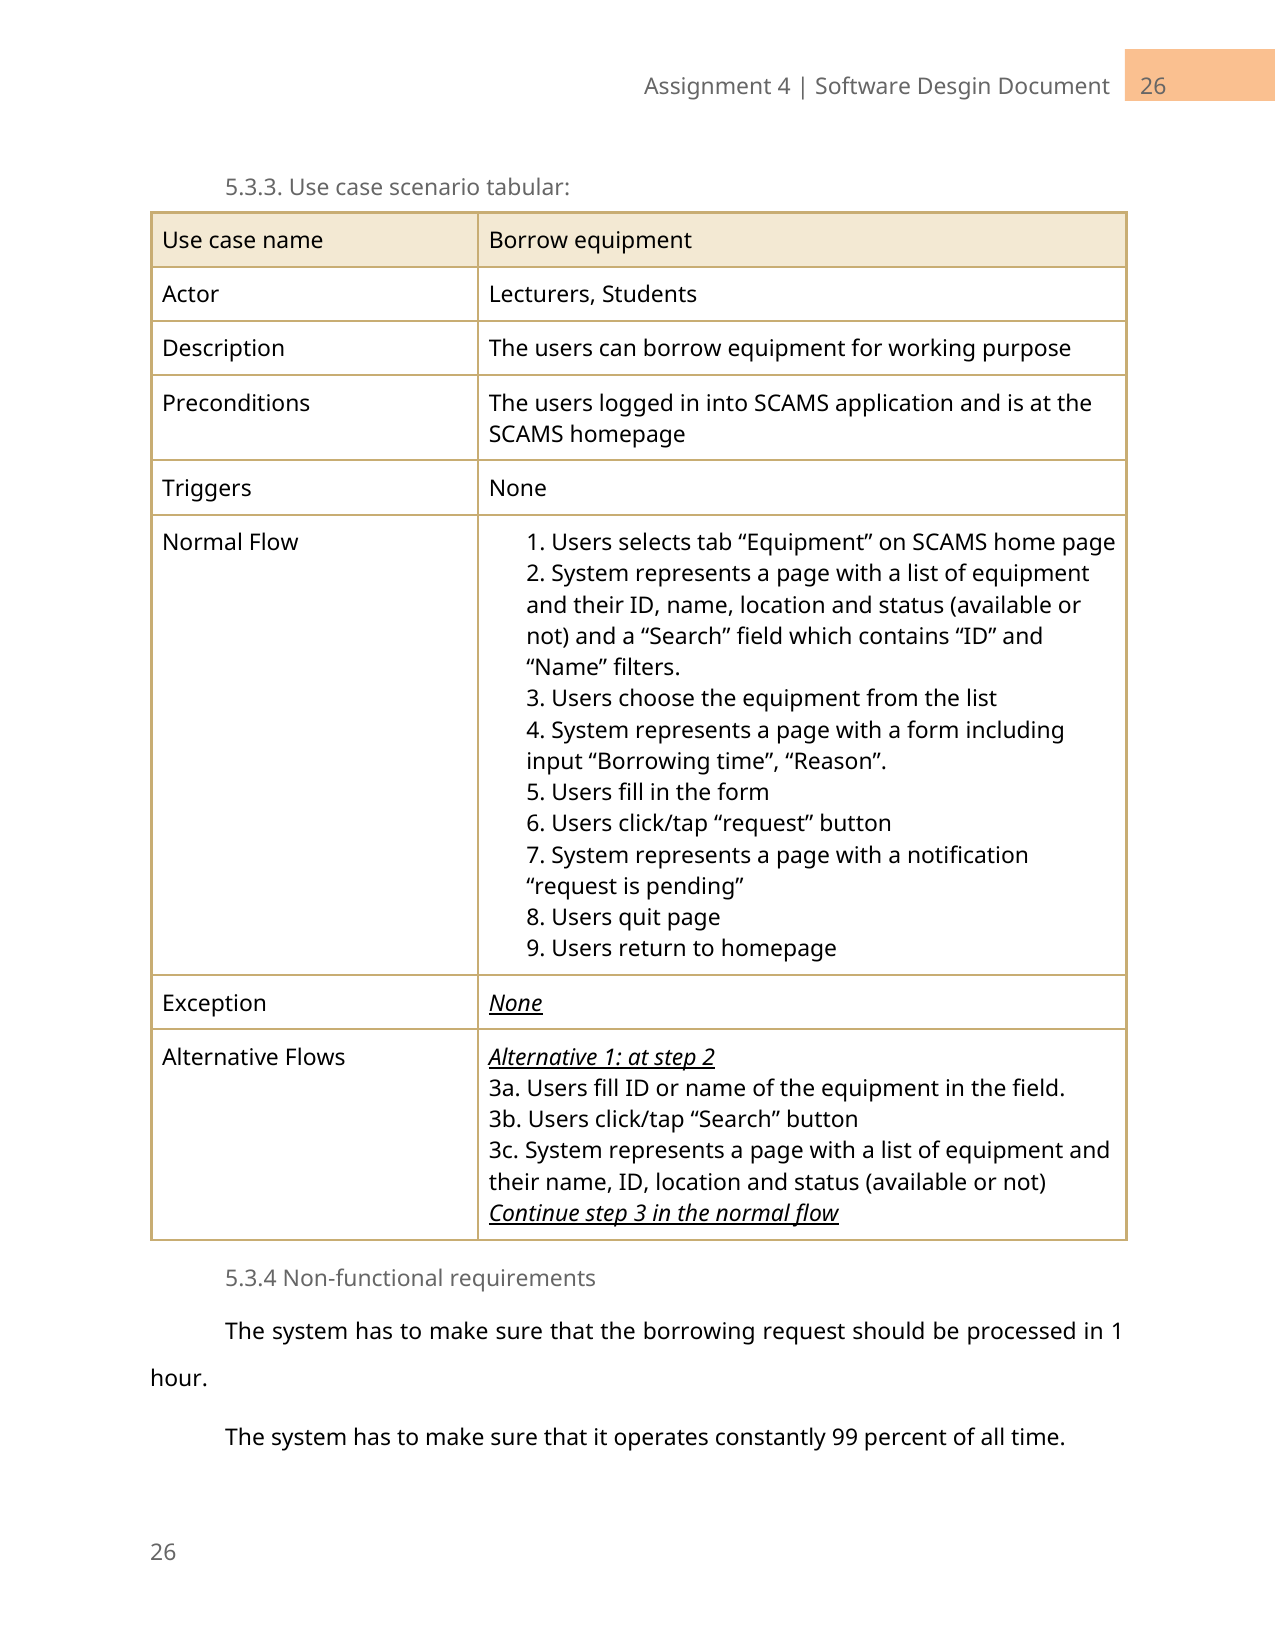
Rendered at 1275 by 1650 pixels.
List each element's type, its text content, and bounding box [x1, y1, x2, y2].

table_cell Description [153, 322, 477, 374]
table_cell Preconditions [153, 376, 477, 459]
table_cell Triggers [153, 461, 477, 513]
table_cell Actor [153, 268, 477, 320]
table_cell 1. Users selects tab “Equipment” on SCAMS home page 2. System represents a page with a list of equipment and their ID, name, location and status (available or not) and a “Search” field which contains “ID” and “Name” filters. 3. Users choose the equipment from the list 4. System represents a page with a form including input “Borrowing time”, “Reason”. 5. Users fill in the form 6. Users click/tap “request” button 7. System represents a page with a notification “request is pending” 8. Users quit page 9. Users return to homepage [479, 516, 1125, 974]
table_cell Alternative Flows [153, 1030, 477, 1238]
table_cell Alternative 1: at step 2 3a. Users fill ID or name of the equipment in the field. 3b. Users click/tap “Search” button 3c. System represents a page with a list of equipment and their name, ID, location and status (available or not) Continue step 3 in the normal flow [479, 1030, 1125, 1238]
subtitle 5.3.3. Use case scenario tabular: [150, 171, 1125, 202]
table_header Use case name [153, 214, 477, 266]
table_header Borrow equipment [479, 214, 1125, 266]
table_cell None [479, 976, 1125, 1028]
table_cell The users logged in into SCAMS application and is at the SCAMS homepage [479, 376, 1125, 459]
table_cell The users can borrow equipment for working purpose [479, 322, 1125, 374]
table_cell None [479, 461, 1125, 513]
table_cell Exception [153, 976, 477, 1028]
subtitle 5.3.4 Non-functional requirements [150, 1261, 1125, 1293]
text The system has to make sure that it operates constantly 99 percent of all time. [150, 1421, 1125, 1452]
table_cell Lecturers, Students [479, 268, 1125, 320]
table_cell Normal Flow [153, 516, 477, 974]
text The system has to make sure that the borrowing request should be processed in 1 hour. [150, 1314, 1125, 1393]
